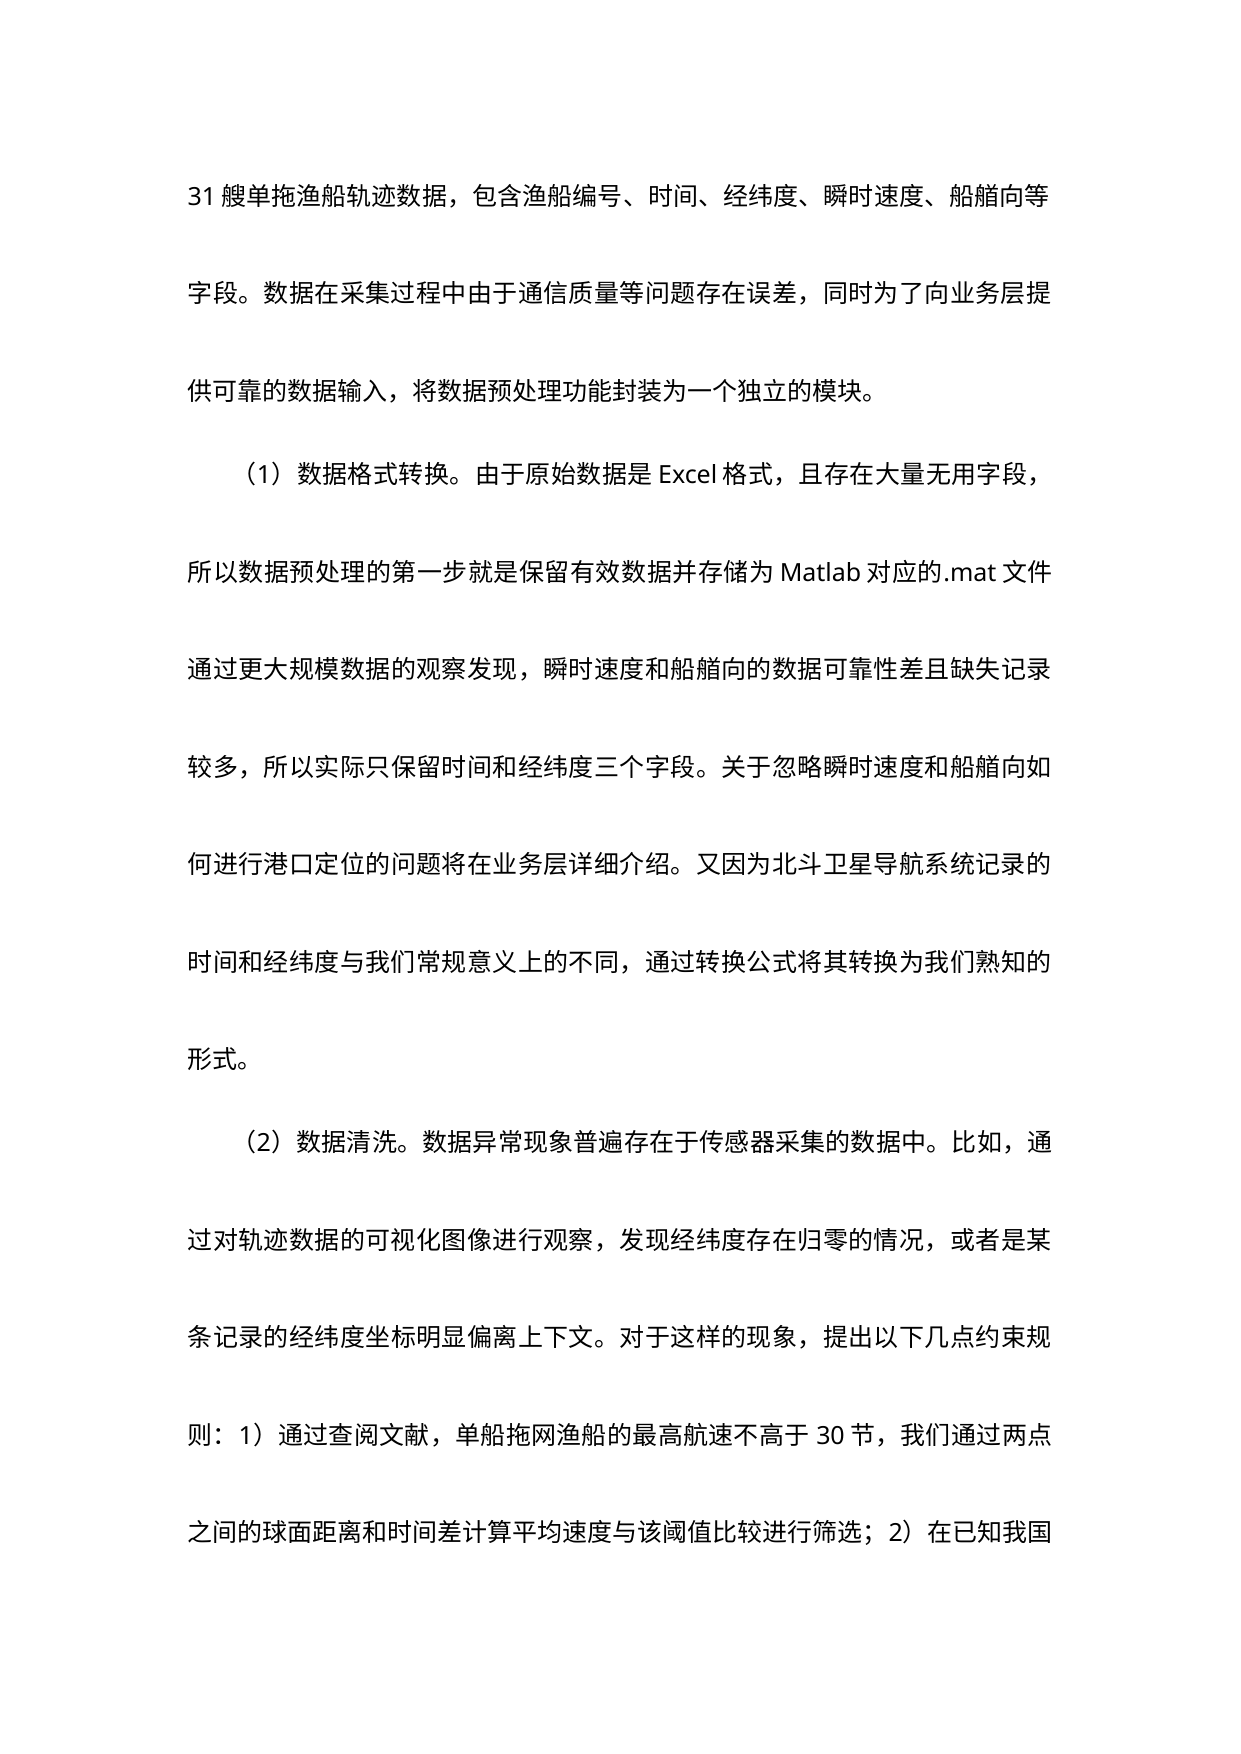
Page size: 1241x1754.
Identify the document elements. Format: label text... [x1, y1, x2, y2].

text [187, 1108, 1053, 1563]
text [187, 162, 1053, 422]
text （1）数据格式转换。由于原始数据是Excel格式，且存在大量无用字段，所以数据预处理的第一步就是保留有效数据并存储为Matlab对应的.mat文件。通过更大规模数据的观察发现，瞬时速度和船艏向的数据可靠性差且缺失记录较多，所以实际只保留时间和经纬度三个字段。关于忽略瞬时速度和船艏向如何进行港口定位的问题将在业务层详细介绍。又因为北斗卫星导航系统记录的时间和经纬度与我们常规意义上的不同，通过转换公式将其转换为我们熟知的形式。 [187, 440, 1053, 1090]
